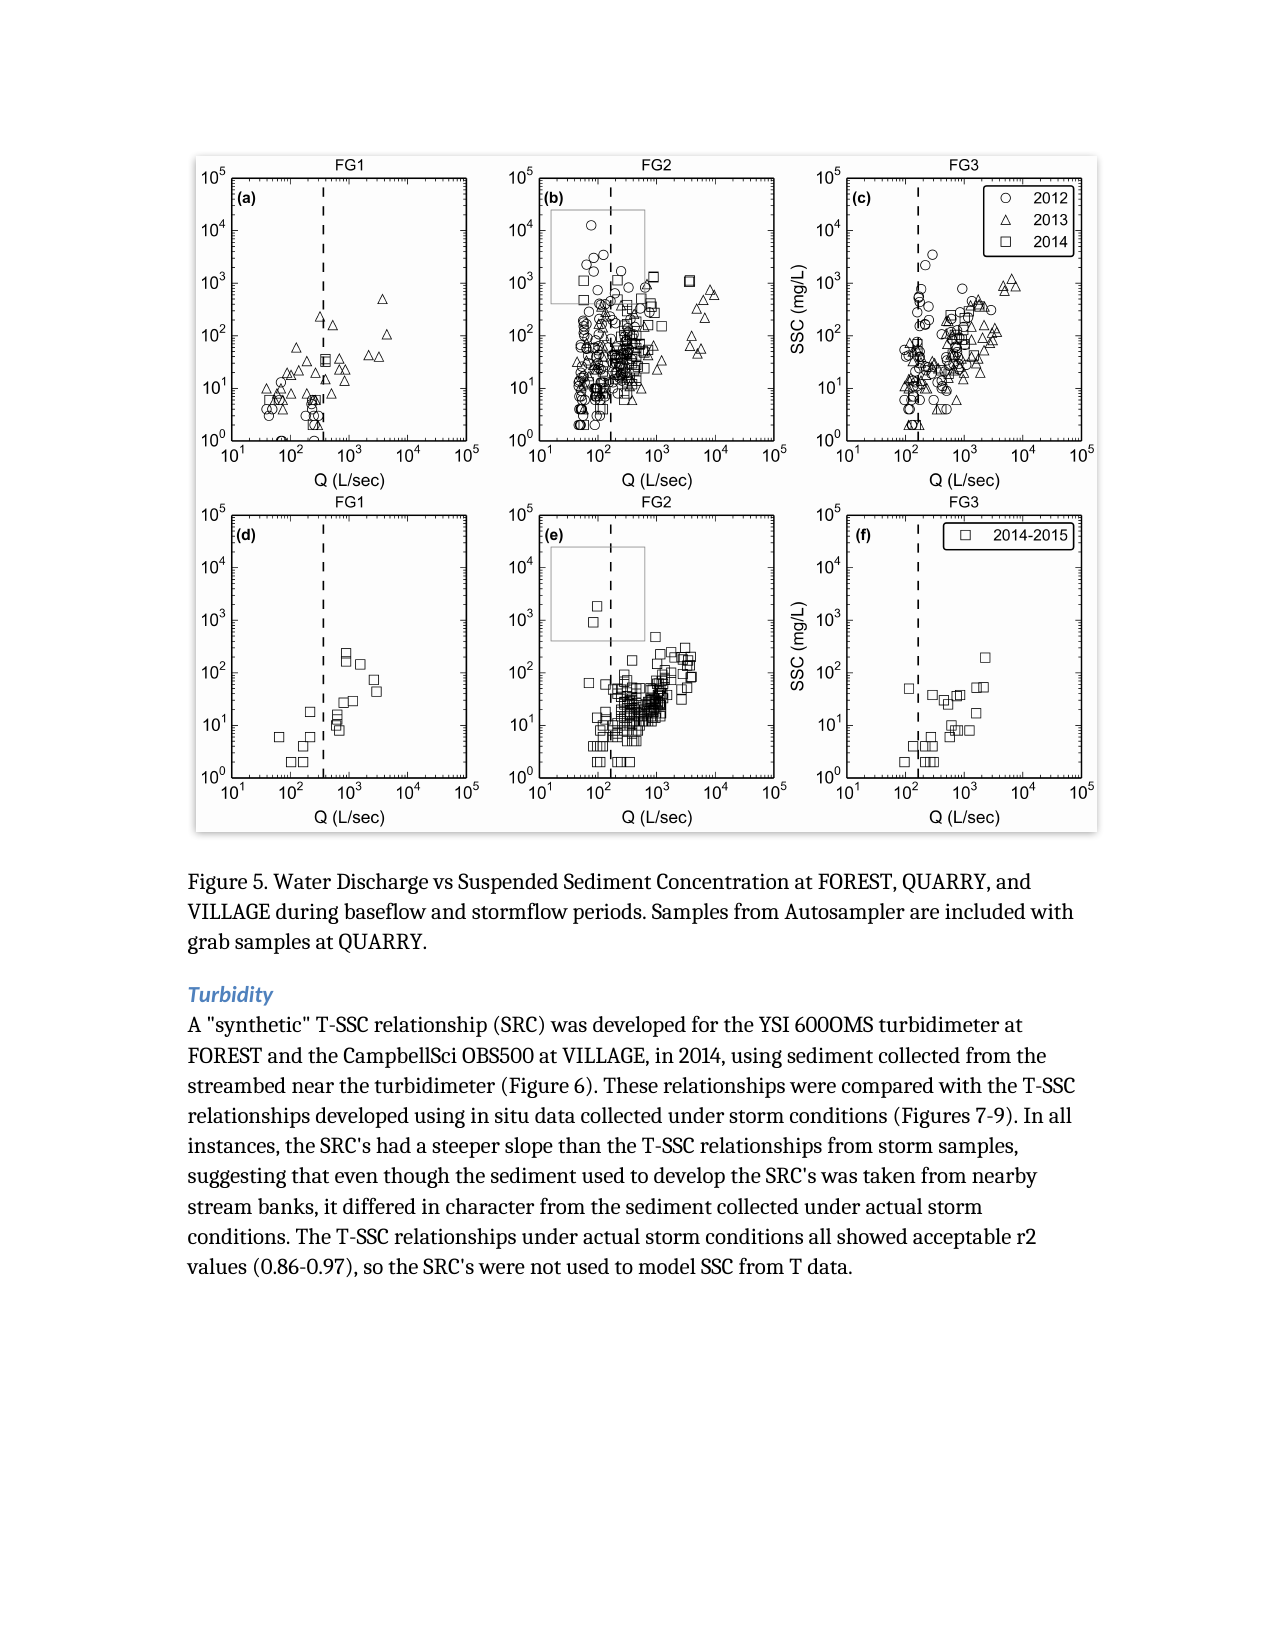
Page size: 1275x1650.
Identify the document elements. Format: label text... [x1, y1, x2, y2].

text A "synthetic" T-SSC relationship (SRC) was developed for the YSI 600OMS turbidimeter at FOREST and the CampbellSci OBS500 at VILLAGE, in 2014, using sediment collected from the streambed near the turbidimeter (Figure 6). These relationships were compared with the T-SSC relationships developed using in situ data collected under storm conditions (Figures 7-9). In all instances, the SRC's had a steeper slope than the T-SSC relationships from storm samples, suggesting that even though the sediment used to develop the SRC's was taken from nearby stream banks, it differed in character from the sediment collected under actual storm conditions. The T-SSC relationships under actual storm conditions all showed acceptable r2 values (0.86-0.97), so the SRC's were not used to model SSC from T data. [187, 1012, 1087, 1280]
picture [196, 156, 1097, 832]
text Figure 5. Water Discharge vs Suspended Sediment Concentration at FOREST, QUARRY, and VILLAGE during baseflow and stormflow periods. Samples from Autosampler are included with grab samples at QUARRY. [187, 868, 1087, 955]
subtitle Turbidity [187, 980, 1087, 1008]
